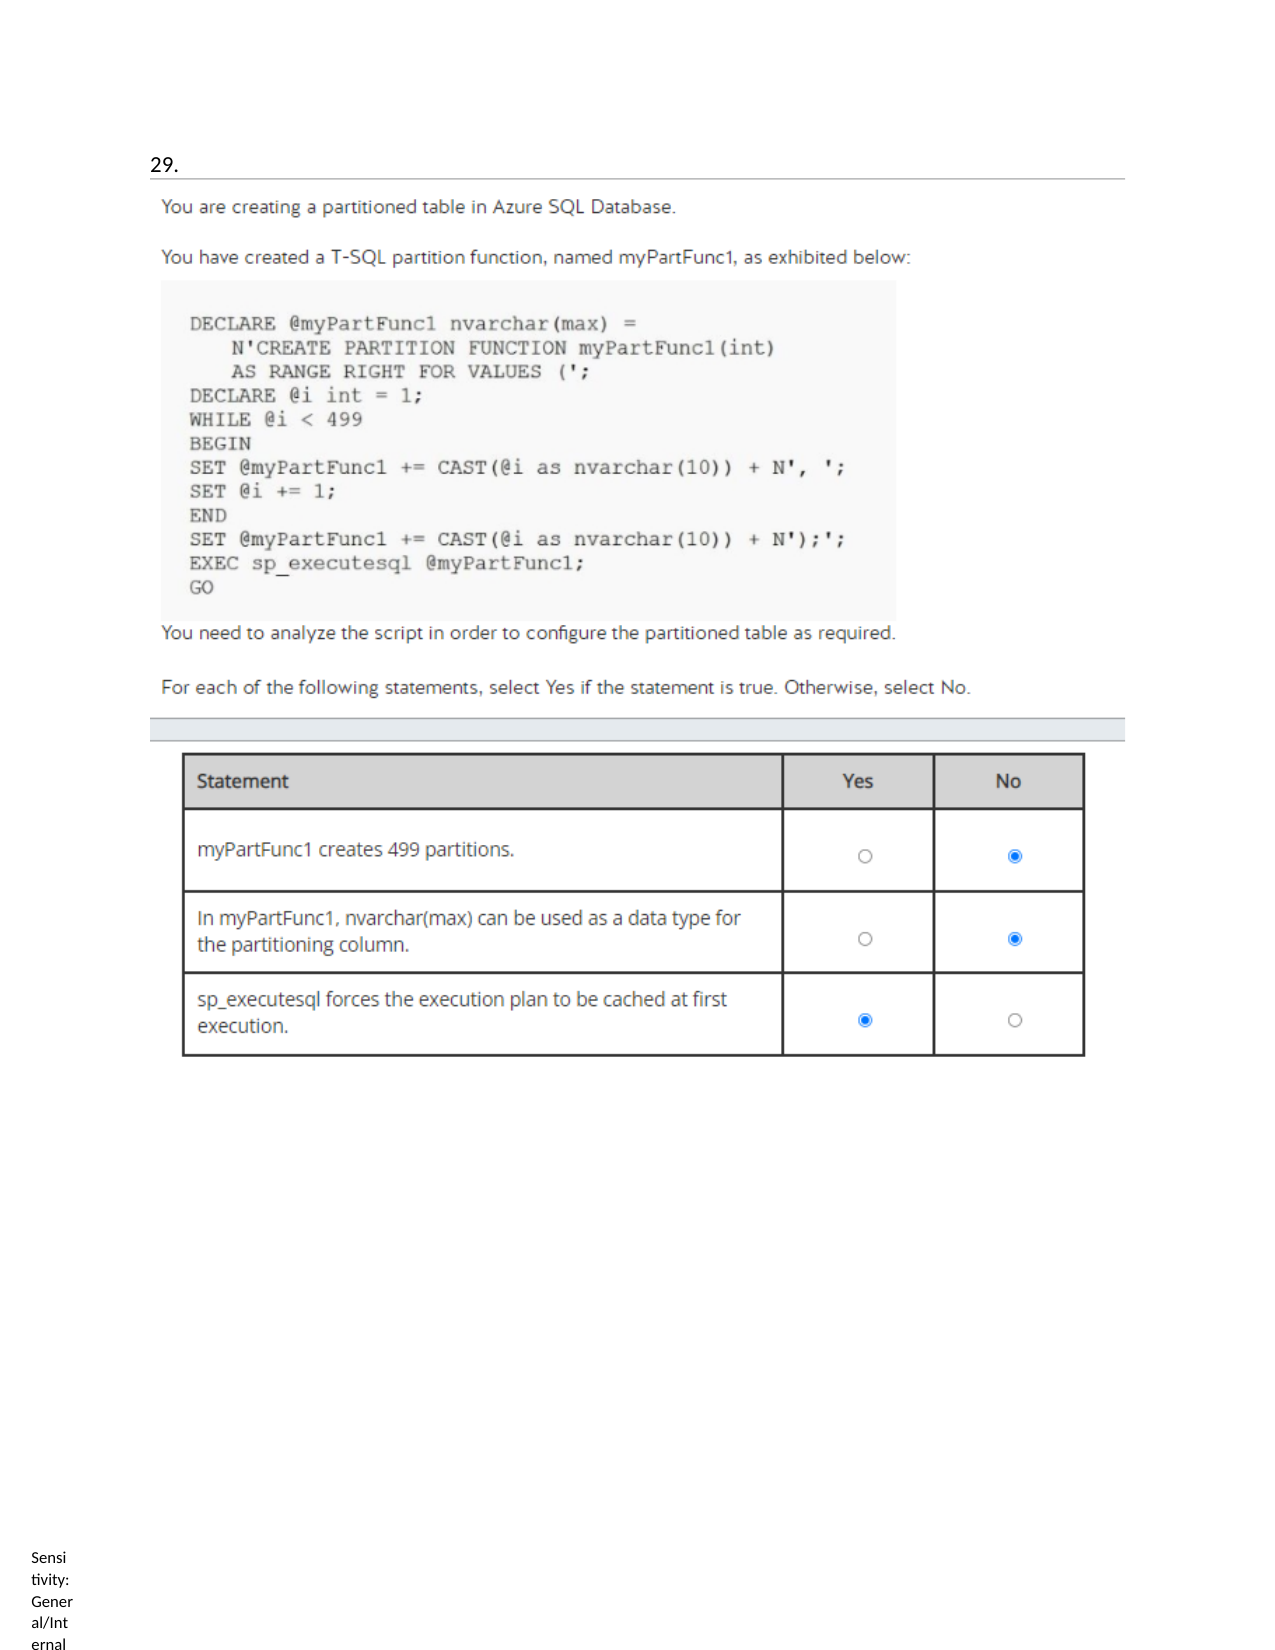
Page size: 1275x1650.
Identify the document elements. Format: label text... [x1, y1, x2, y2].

text 29. [150, 150, 1125, 178]
picture [150, 178, 1125, 1064]
